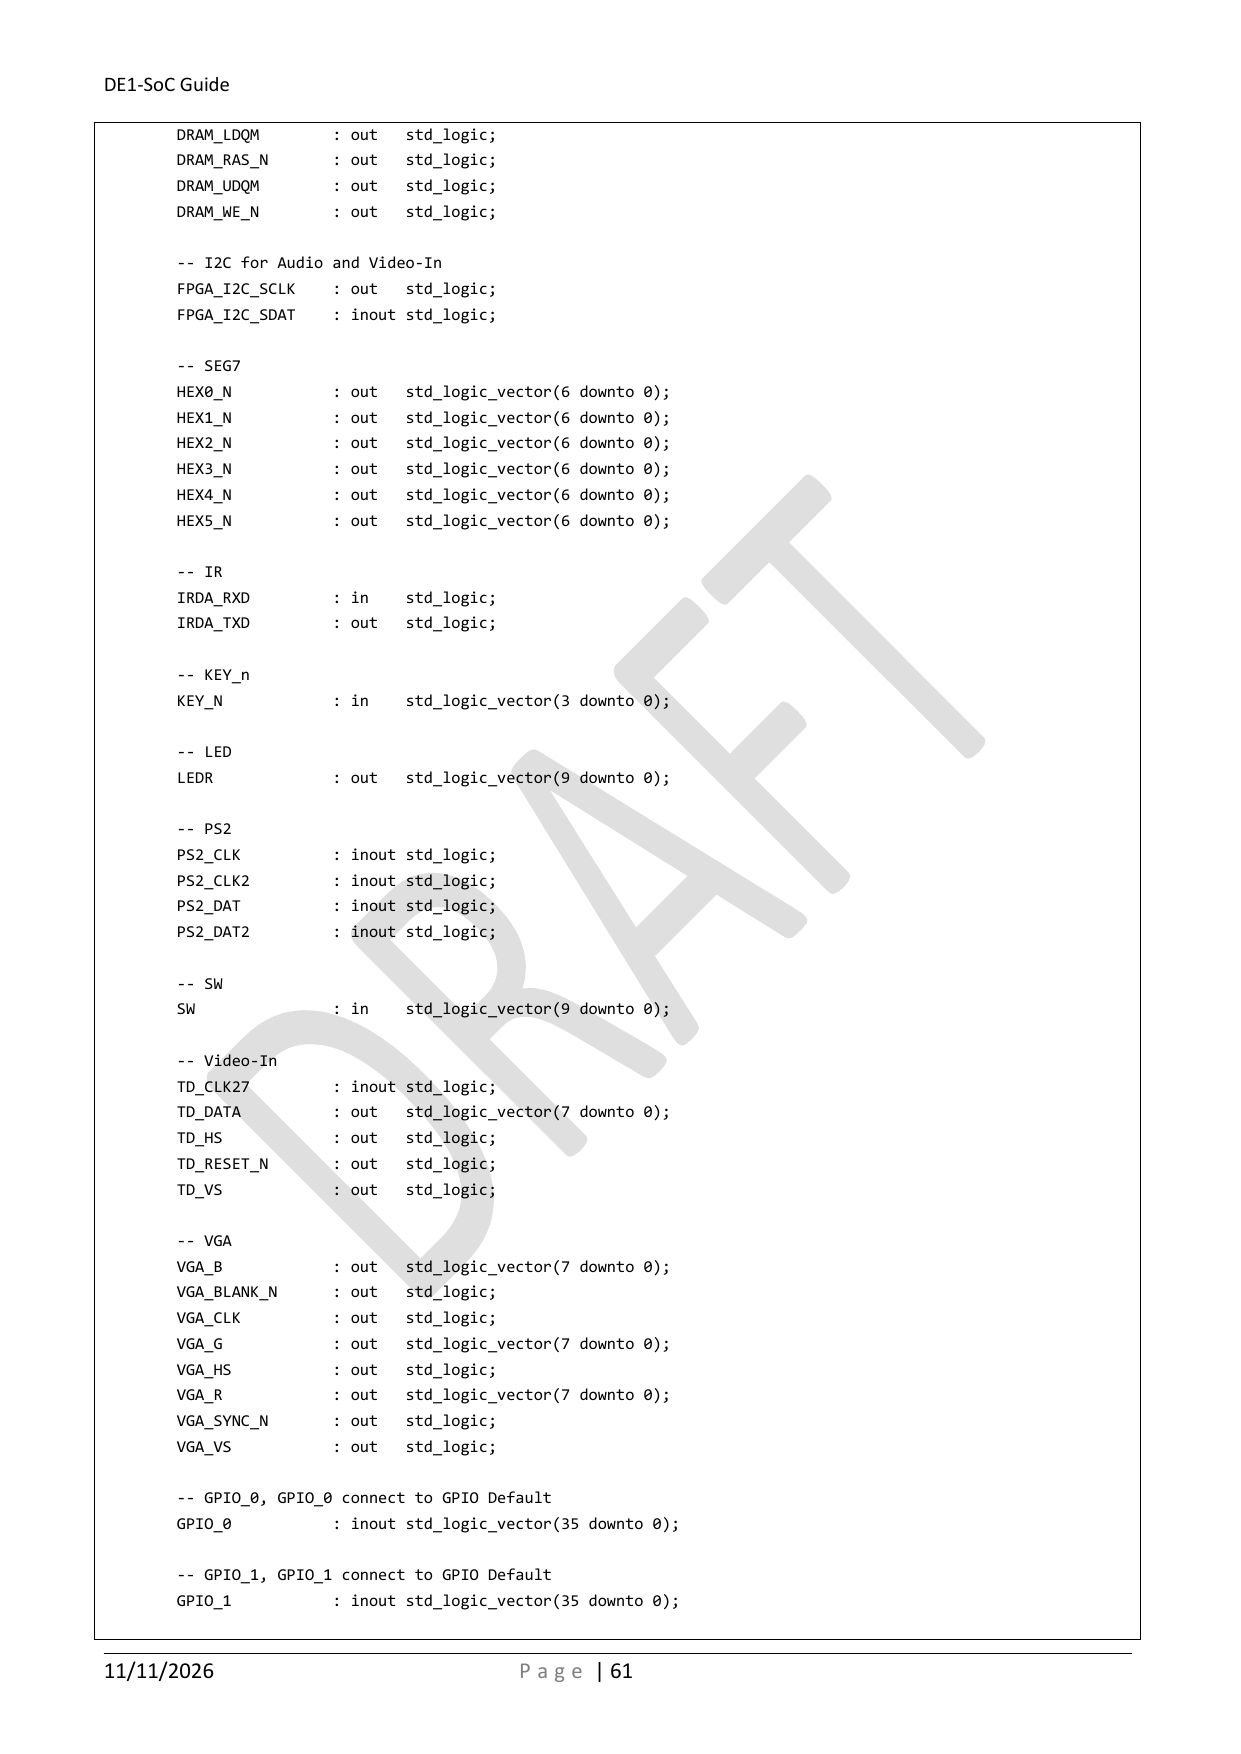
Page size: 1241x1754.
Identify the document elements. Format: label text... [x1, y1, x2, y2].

text VGA_SYNC_N : out std_logic; [95, 1408, 1140, 1431]
text VGA_CLK : out std_logic; [95, 1305, 1140, 1328]
text KEY_N : in std_logic_vector(3 downto 0); [95, 688, 1140, 710]
text VGA_BLANK_N : out std_logic; [95, 1279, 1140, 1302]
text DRAM_LDQM : out std_logic; [95, 123, 1140, 144]
text -- VGA [95, 1228, 1140, 1251]
text VGA_HS : out std_logic; [95, 1357, 1140, 1379]
text VGA_VS : out std_logic; [95, 1434, 1140, 1456]
text IRDA_RXD : in std_logic; [95, 585, 1140, 607]
text DRAM_WE_N : out std_logic; [95, 199, 1140, 221]
text -- LED [95, 739, 1140, 762]
text FPGA_I2C_SCLK : out std_logic; [95, 276, 1140, 299]
text -- PS2 [95, 816, 1140, 839]
text IRDA_TXD : out std_logic; [95, 611, 1140, 633]
text -- GPIO_1, GPIO_1 connect to GPIO Default [95, 1562, 1140, 1585]
text LEDR : out std_logic_vector(9 downto 0); [95, 765, 1140, 787]
text TD_RESET_N : out std_logic; [95, 1151, 1140, 1173]
text DRAM_UDQM : out std_logic; [95, 173, 1140, 196]
text PS2_DAT2 : inout std_logic; [95, 919, 1140, 942]
text HEX1_N : out std_logic_vector(6 downto 0); [95, 405, 1140, 427]
text -- SW [95, 971, 1140, 993]
text PS2_CLK : inout std_logic; [95, 842, 1140, 865]
text TD_DATA : out std_logic_vector(7 downto 0); [95, 1099, 1140, 1122]
text HEX4_N : out std_logic_vector(6 downto 0); [95, 482, 1140, 504]
text VGA_G : out std_logic_vector(7 downto 0); [95, 1331, 1140, 1353]
text GPIO_0 : inout std_logic_vector(35 downto 0); [95, 1511, 1140, 1534]
text -- IR [95, 559, 1140, 582]
text SW : in std_logic_vector(9 downto 0); [95, 996, 1140, 1019]
text -- KEY_n [95, 662, 1140, 684]
text -- Video-In [95, 1048, 1140, 1071]
text VGA_R : out std_logic_vector(7 downto 0); [95, 1382, 1140, 1405]
text PS2_DAT : inout std_logic; [95, 893, 1140, 916]
text GPIO_1 : inout std_logic_vector(35 downto 0); [95, 1588, 1140, 1611]
text TD_HS : out std_logic; [95, 1125, 1140, 1148]
text FPGA_I2C_SDAT : inout std_logic; [95, 302, 1140, 324]
text -- GPIO_0, GPIO_0 connect to GPIO Default [95, 1485, 1140, 1508]
text TD_CLK27 : inout std_logic; [95, 1074, 1140, 1096]
text -- I2C for Audio and Video-In [95, 250, 1140, 273]
text HEX5_N : out std_logic_vector(6 downto 0); [95, 508, 1140, 530]
text TD_VS : out std_logic; [95, 1177, 1140, 1199]
text HEX0_N : out std_logic_vector(6 downto 0); [95, 379, 1140, 402]
text PS2_CLK2 : inout std_logic; [95, 868, 1140, 890]
text HEX3_N : out std_logic_vector(6 downto 0); [95, 456, 1140, 479]
text VGA_B : out std_logic_vector(7 downto 0); [95, 1254, 1140, 1276]
text DRAM_RAS_N : out std_logic; [95, 147, 1140, 170]
text HEX2_N : out std_logic_vector(6 downto 0); [95, 430, 1140, 453]
text -- SEG7 [95, 353, 1140, 376]
